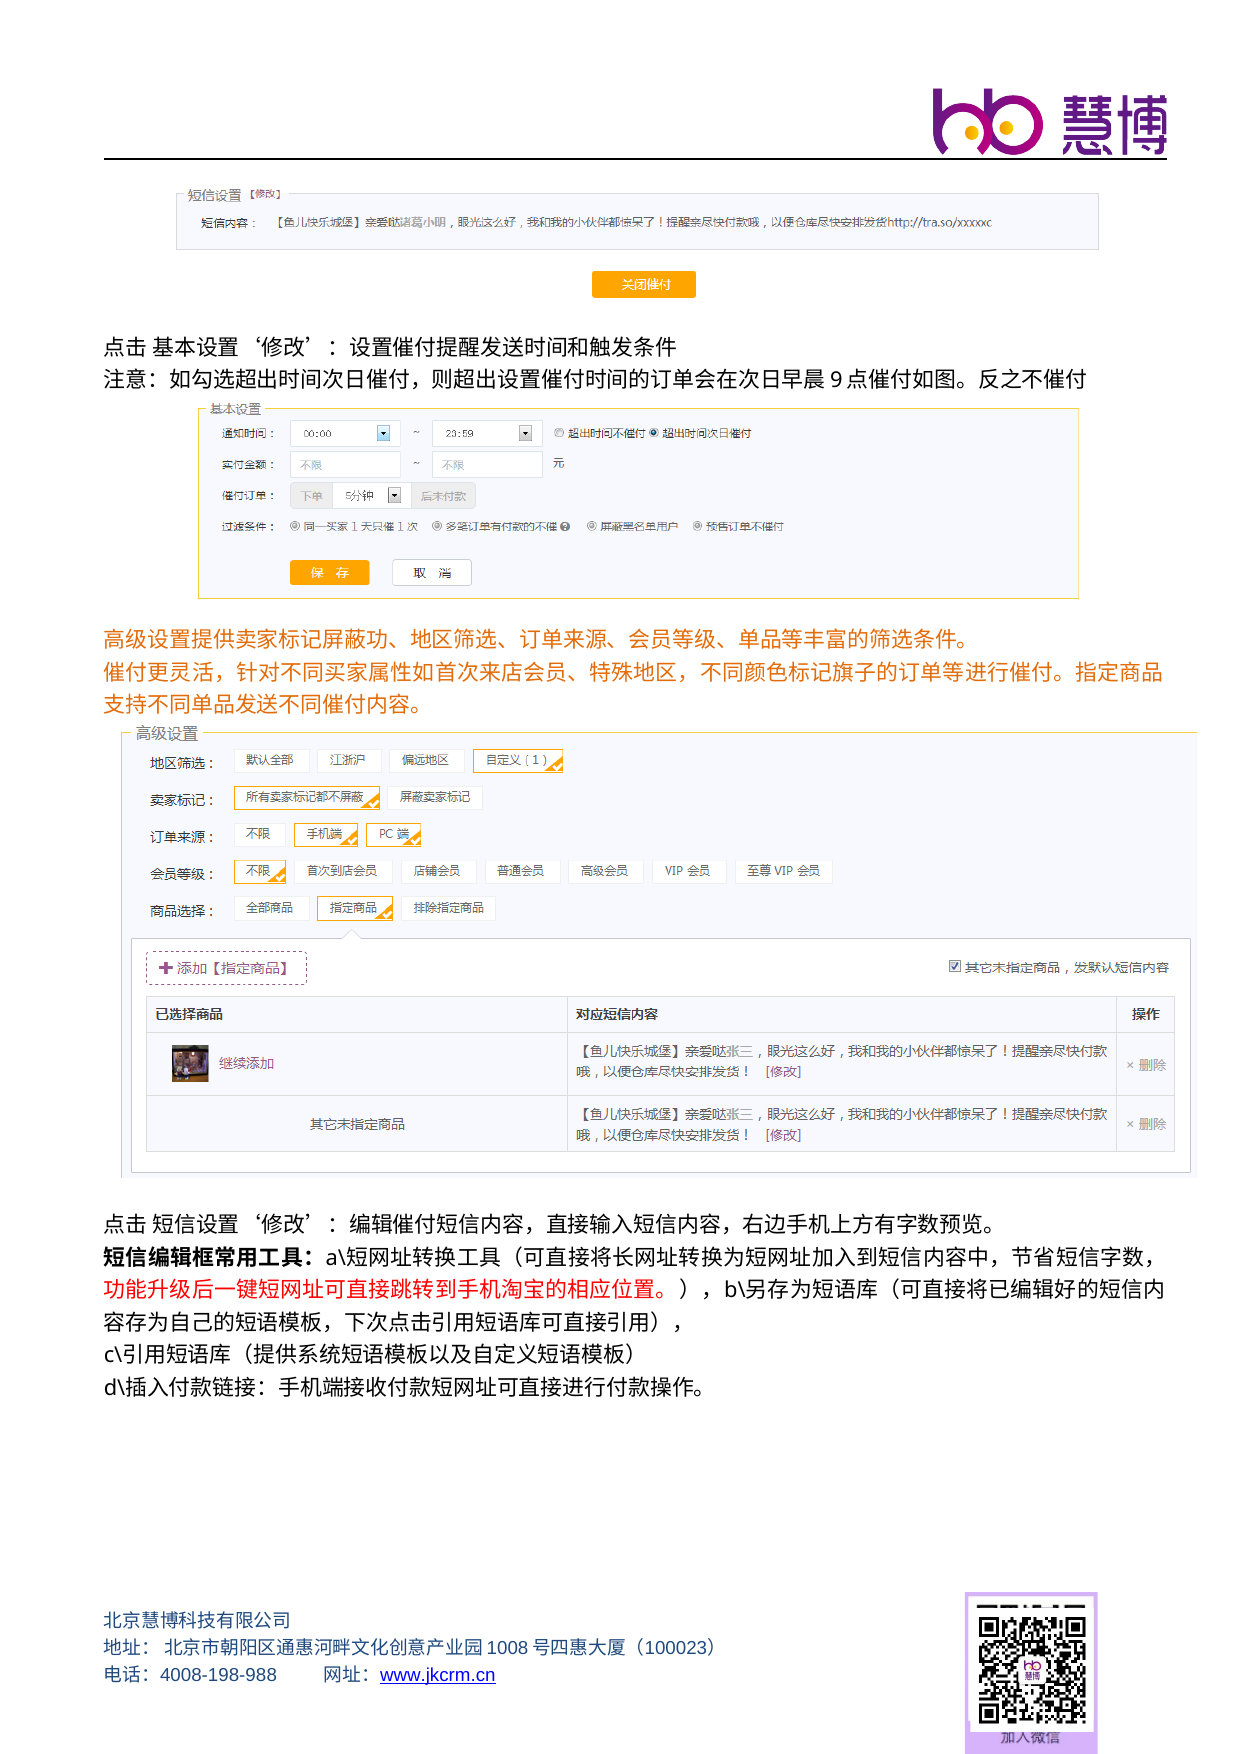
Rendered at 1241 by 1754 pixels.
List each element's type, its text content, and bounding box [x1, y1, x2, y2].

text 高级设置提供卖家标记屏蔽功、地区筛选、订单来源、会员等级、单品等丰富的筛选条件。 [103, 622, 1167, 654]
picture [103, 719, 1198, 1178]
text d\插入付款链接：手机端接收付款短网址可直接进行付款操作。 [103, 1369, 1167, 1402]
picture [933, 88, 1167, 156]
picture [163, 166, 1107, 302]
text 点击 基本设置‘修改’：设置催付提醒发送时间和触发条件 [103, 329, 1167, 362]
text 短信编辑框常用工具：a\短网址转换工具（可直接将长网址转换为短网址加入到短信内容中，节省短信字数，功能升级后一键短网址可直接跳转到手机淘宝的相应位置。），b\另存为短语库（可直接将已编辑好的短信内容存为自己的短语模板，下次点击引用短语库可直接引用）， [103, 1239, 1167, 1337]
picture [185, 394, 1085, 604]
text 点击 短信设置‘修改’：编辑催付短信内容，直接输入短信内容，右边手机上方有字数预览。 [103, 1207, 1167, 1239]
text c\引用短语库（提供系统短语模板以及自定义短语模板） [103, 1337, 1167, 1369]
text 注意：如勾选超出时间次日催付，则超出设置催付时间的订单会在次日早晨9点催付如图。反之不催付 [103, 362, 1167, 394]
picture [964, 1592, 1098, 1754]
text 催付更灵活，针对不同买家属性如首次来店会员、特殊地区，不同颜色标记旗子的订单等进行催付。指定商品支持不同单品发送不同催付内容。 [103, 654, 1167, 719]
